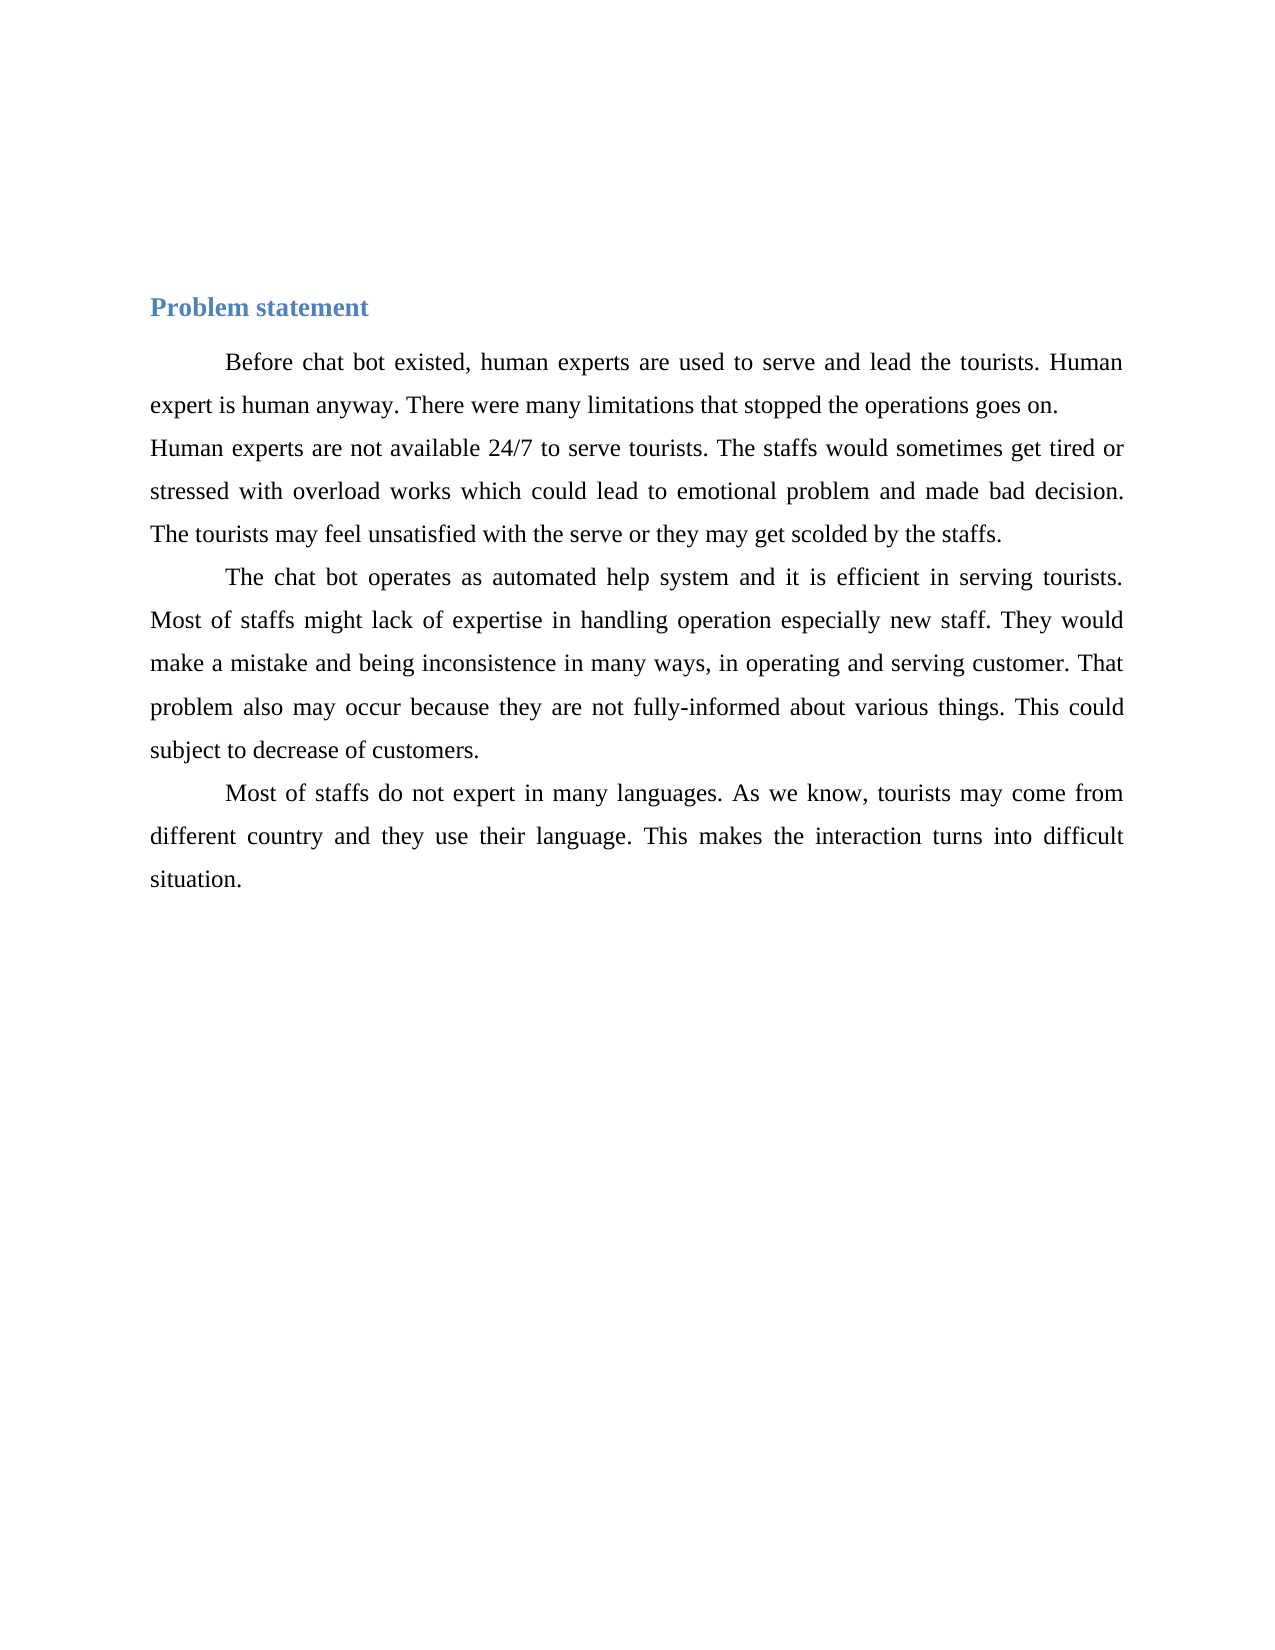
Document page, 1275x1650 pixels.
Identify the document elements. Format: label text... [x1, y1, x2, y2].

text Before chat bot existed, human experts are used to serve and lead the tourists. Human expert is human anyway. There were many limitations that stopped the operations goes on. [150, 347, 1125, 418]
text The chat bot operates as automated help system and it is efficient in serving tourists. Most of staffs might lack of expertise in handling operation especially new staff. They would make a mistake and being inconsistence in many ways, in operating and serving customer. That problem also may occur because they are not fully-informed about various things. This could subject to decrease of customers. [150, 562, 1125, 763]
text Human experts are not available 24/7 to serve tourists. The staffs would sometimes get tired or stressed with overload works which could lead to emotional problem and made bad decision. The tourists may feel unsatisfied with the serve or they may get scolded by the staffs. [150, 433, 1125, 548]
text Most of staffs do not expert in many languages. As we know, tourists may come from different country and they use their language. This makes the interaction turns into difficult situation. [150, 778, 1125, 893]
subtitle Problem statement [150, 291, 1125, 323]
